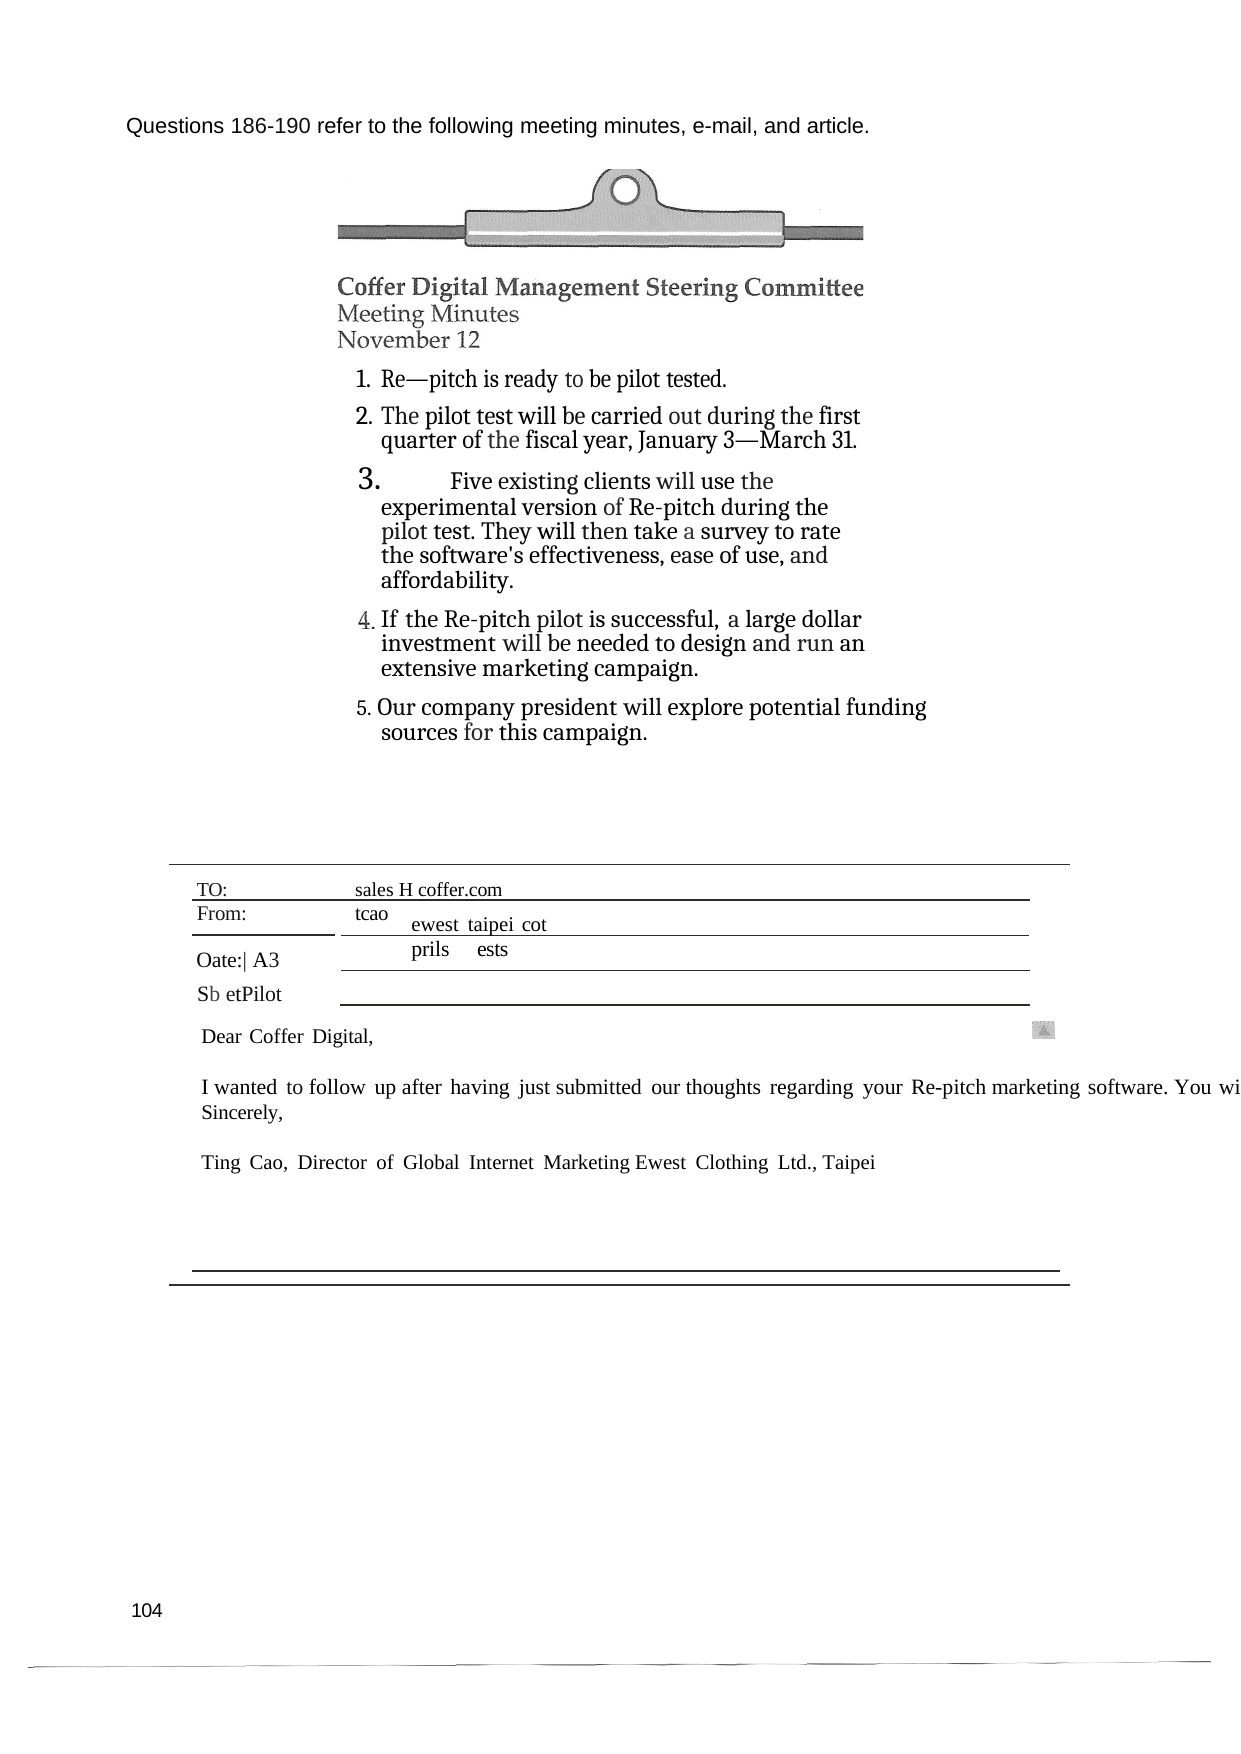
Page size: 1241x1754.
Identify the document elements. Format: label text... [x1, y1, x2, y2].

picture [358, 611, 375, 629]
text If the Re-pitch pilot is successful, a large dollar investment will be needed to design and run an extensive marketing campaign. [381, 607, 943, 683]
text Questions 186-190 refer to the following meeting minutes, e-mail, and article. [126, 113, 1240, 138]
picture [1032, 1021, 1055, 1039]
picture [337, 169, 864, 351]
text 5. Our company president will explore potential funding sources for this campaign. [356, 694, 943, 746]
list Five existing clients will use the experimental version of Re-pitch during the pilot test. They will then take a survey to rate the software's effectiveness, ease of use, and affordability. [357, 462, 863, 594]
list The pilot test will be carried out during the first quarter of the fiscal year, January 3—March 31. [356, 404, 885, 455]
picture [27, 1661, 1211, 1668]
